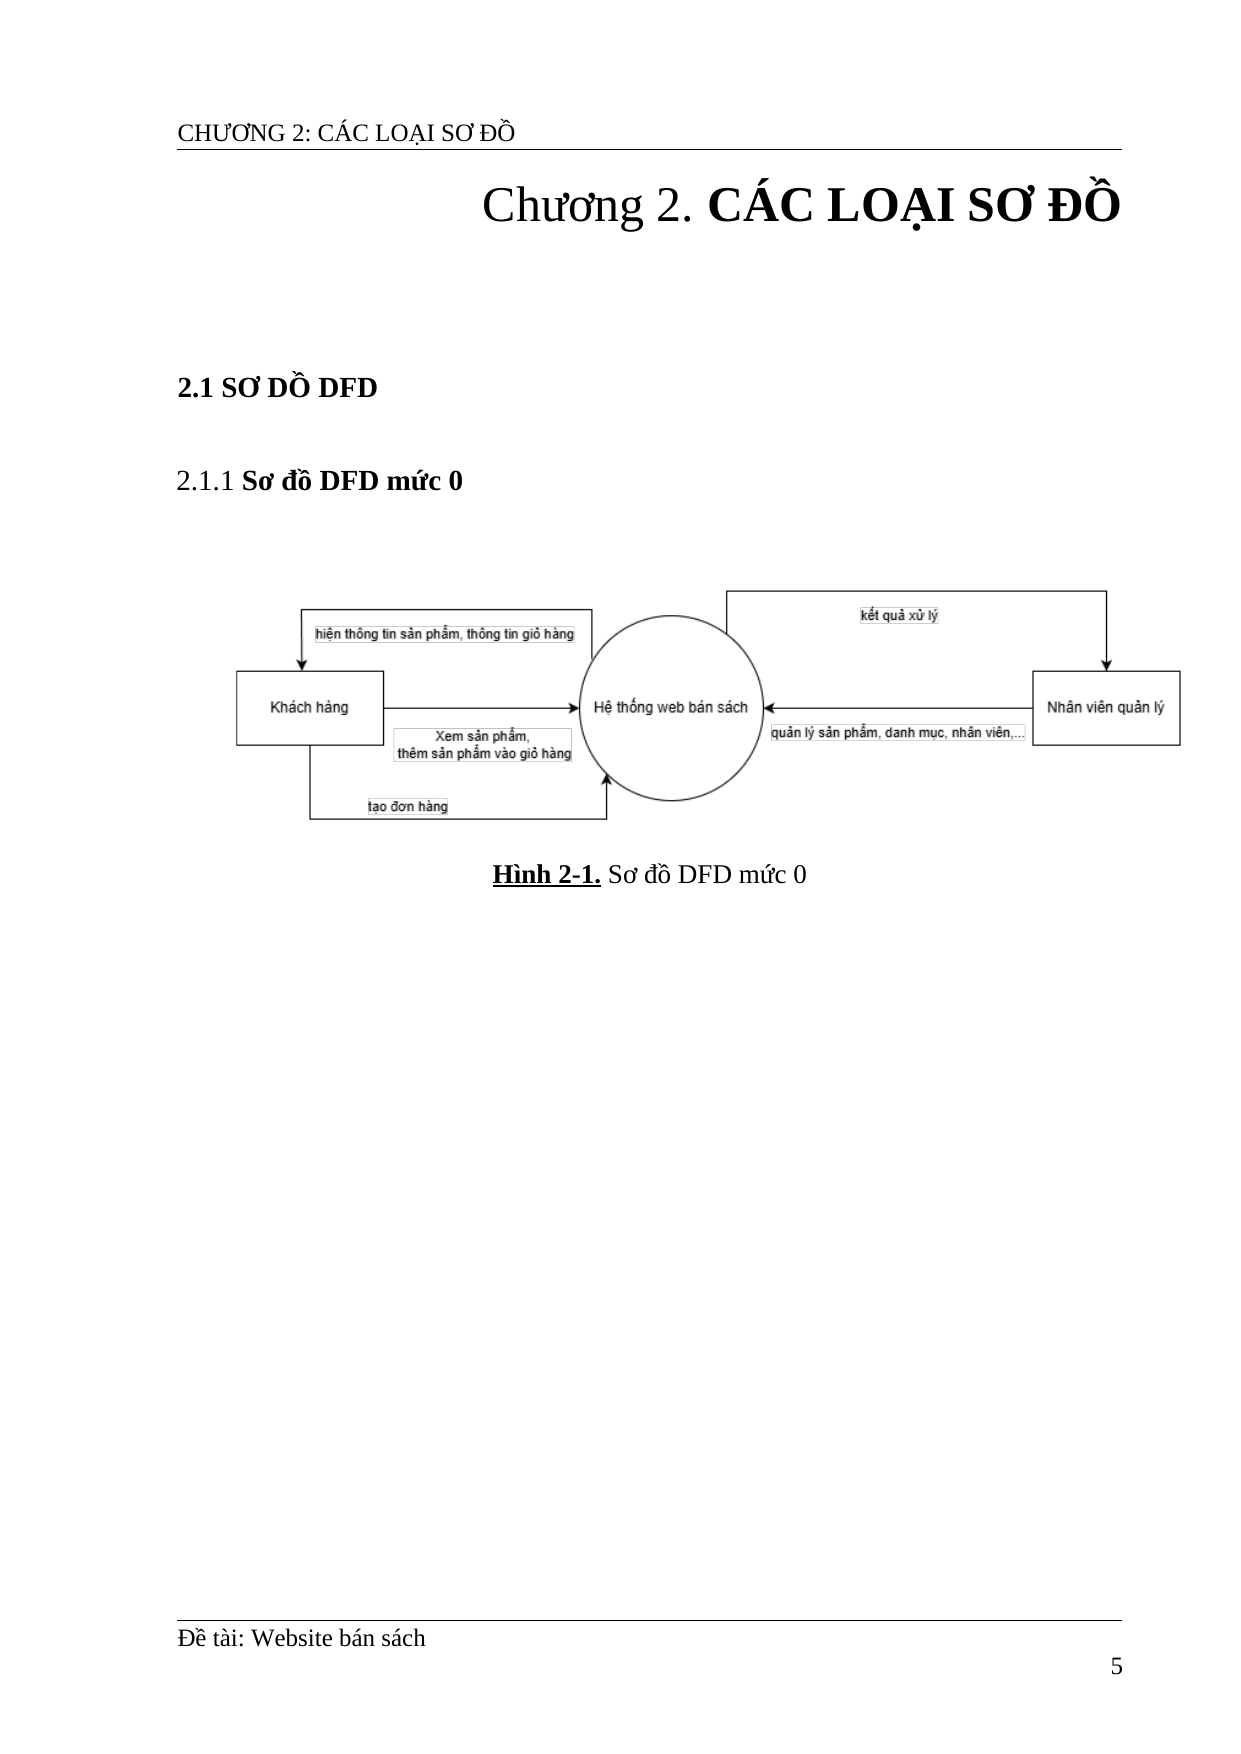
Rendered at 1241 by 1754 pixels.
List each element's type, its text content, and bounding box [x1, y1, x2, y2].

subtitle Sơ dồ DFD [177, 361, 1122, 407]
subtitle CÁC LOẠI SƠ ĐỒ [177, 175, 1122, 232]
text Hình 2-1. Sơ đồ DFD mức 0 [177, 858, 1122, 889]
picture [236, 582, 1182, 831]
subtitle Sơ đồ DFD mức 0 [176, 457, 1122, 499]
